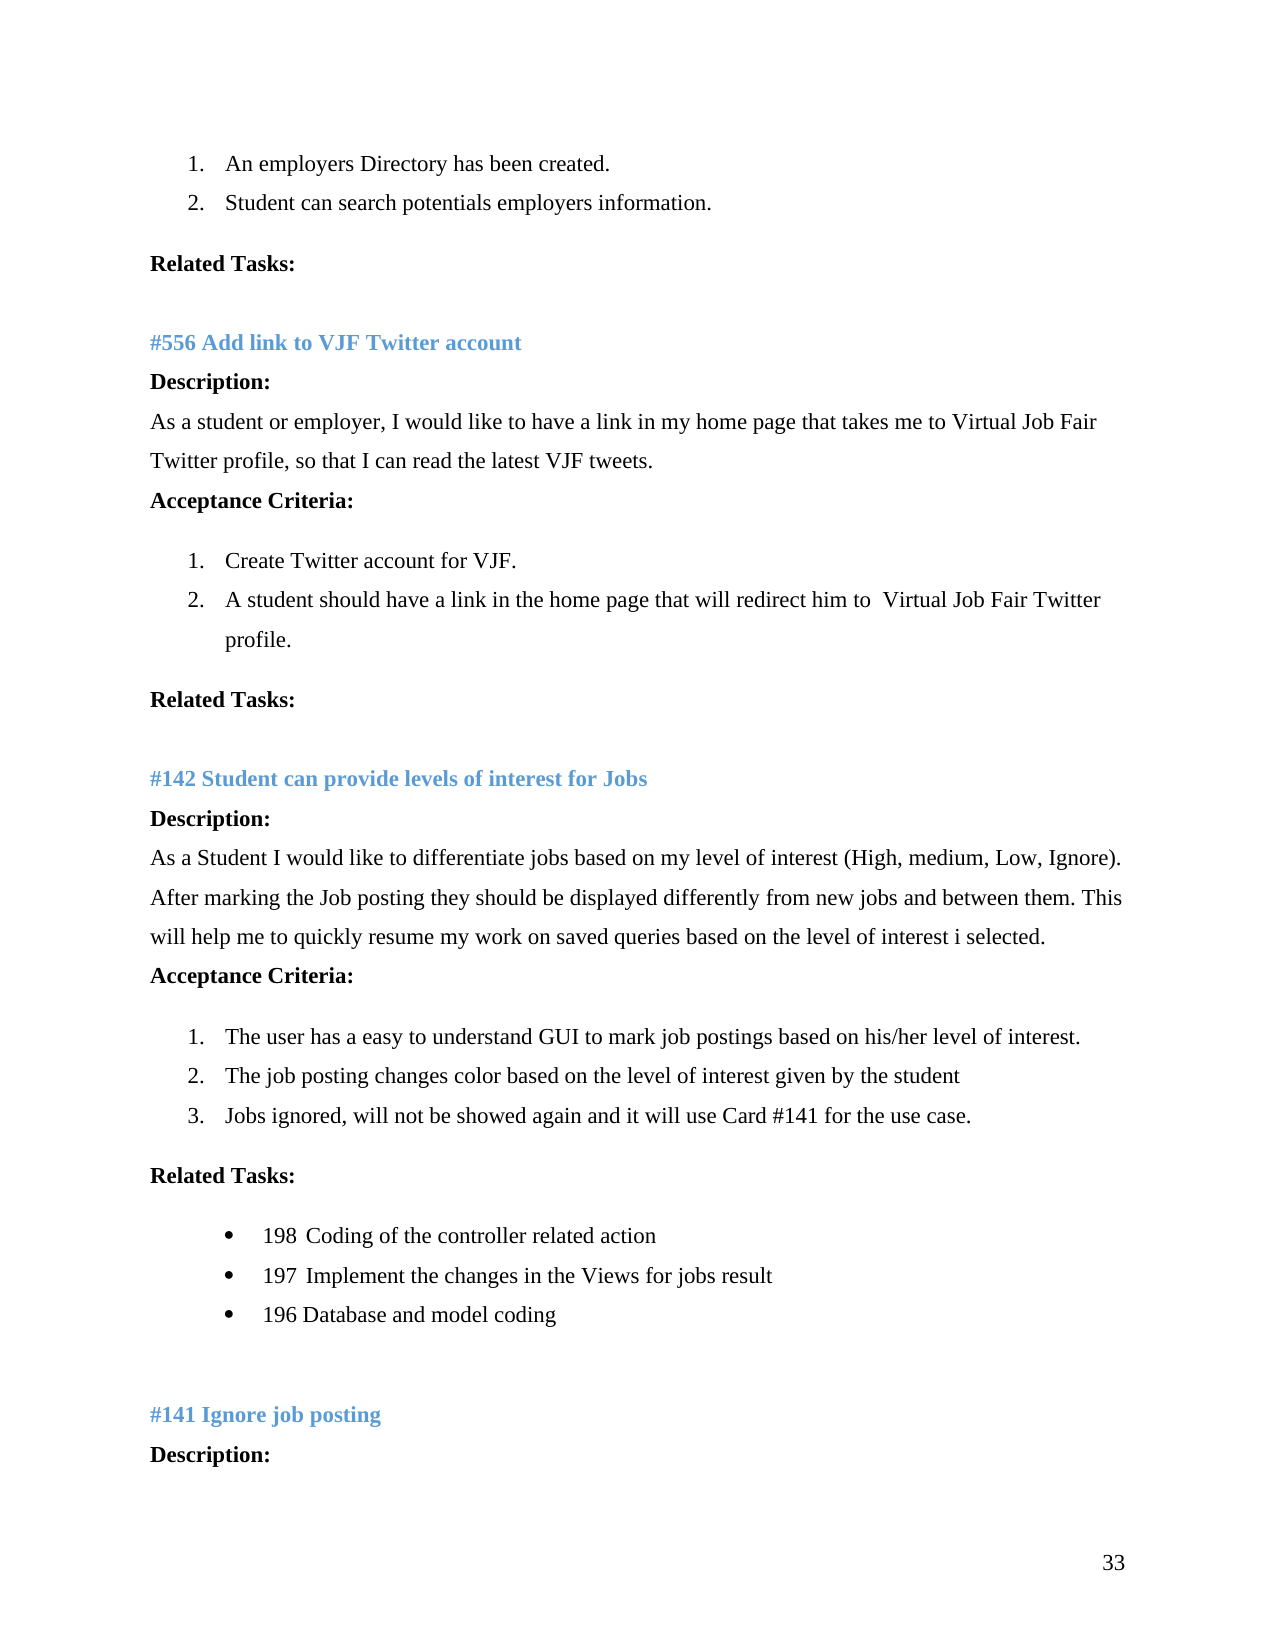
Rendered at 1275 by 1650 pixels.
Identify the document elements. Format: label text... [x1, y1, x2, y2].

list A student should have a link in the home page that will redirect him to Virtual Job Fair Twitter profile. [187, 586, 1125, 652]
list Jobs ignored, will not be showed again and it will use Card #141 for the use case. [187, 1102, 1125, 1128]
text As a student or employer, I would like to have a link in my home page that takes me to Virtual Job Fair Twitter profile, so that I can read the latest VJF tweets. [150, 408, 1125, 473]
text Related Tasks: [150, 1162, 1125, 1188]
text Acceptance Criteria: [150, 963, 1125, 989]
text Description: [150, 1441, 1125, 1467]
list The user has a easy to understand GUI to mark job postings based on his/her level of interest. [187, 1023, 1125, 1049]
text Related Tasks: [150, 250, 1125, 276]
list 196 Database and model coding [225, 1301, 1125, 1328]
text Description: [150, 805, 1125, 831]
text #142 Student can provide levels of interest for Jobs [150, 765, 1125, 792]
list 198 Coding of the controller related action [225, 1222, 1125, 1249]
text Related Tasks: [150, 686, 1125, 713]
text #141 Ignore job posting [150, 1401, 1125, 1428]
text #556 Add link to VJF Twitter account [150, 329, 1125, 355]
text Description: [150, 368, 1125, 394]
text Acceptance Criteria: [150, 487, 1125, 513]
list 197 Implement the changes in the Views for jobs result [225, 1262, 1125, 1288]
list An employers Directory has been created. [187, 150, 1125, 176]
list The job posting changes color based on the level of interest given by the student [187, 1062, 1125, 1089]
list Create Twitter account for VJF. [187, 547, 1125, 573]
list Student can search potentials employers information. [187, 189, 1125, 216]
text As a Student I would like to differentiate jobs based on my level of interest (High, medium, Low, Ignore). After marking the Job posting they should be displayed differently from new jobs and between them. This will help me to quickly resume my work on saved queries based on the level of interest i selected. [150, 844, 1125, 949]
